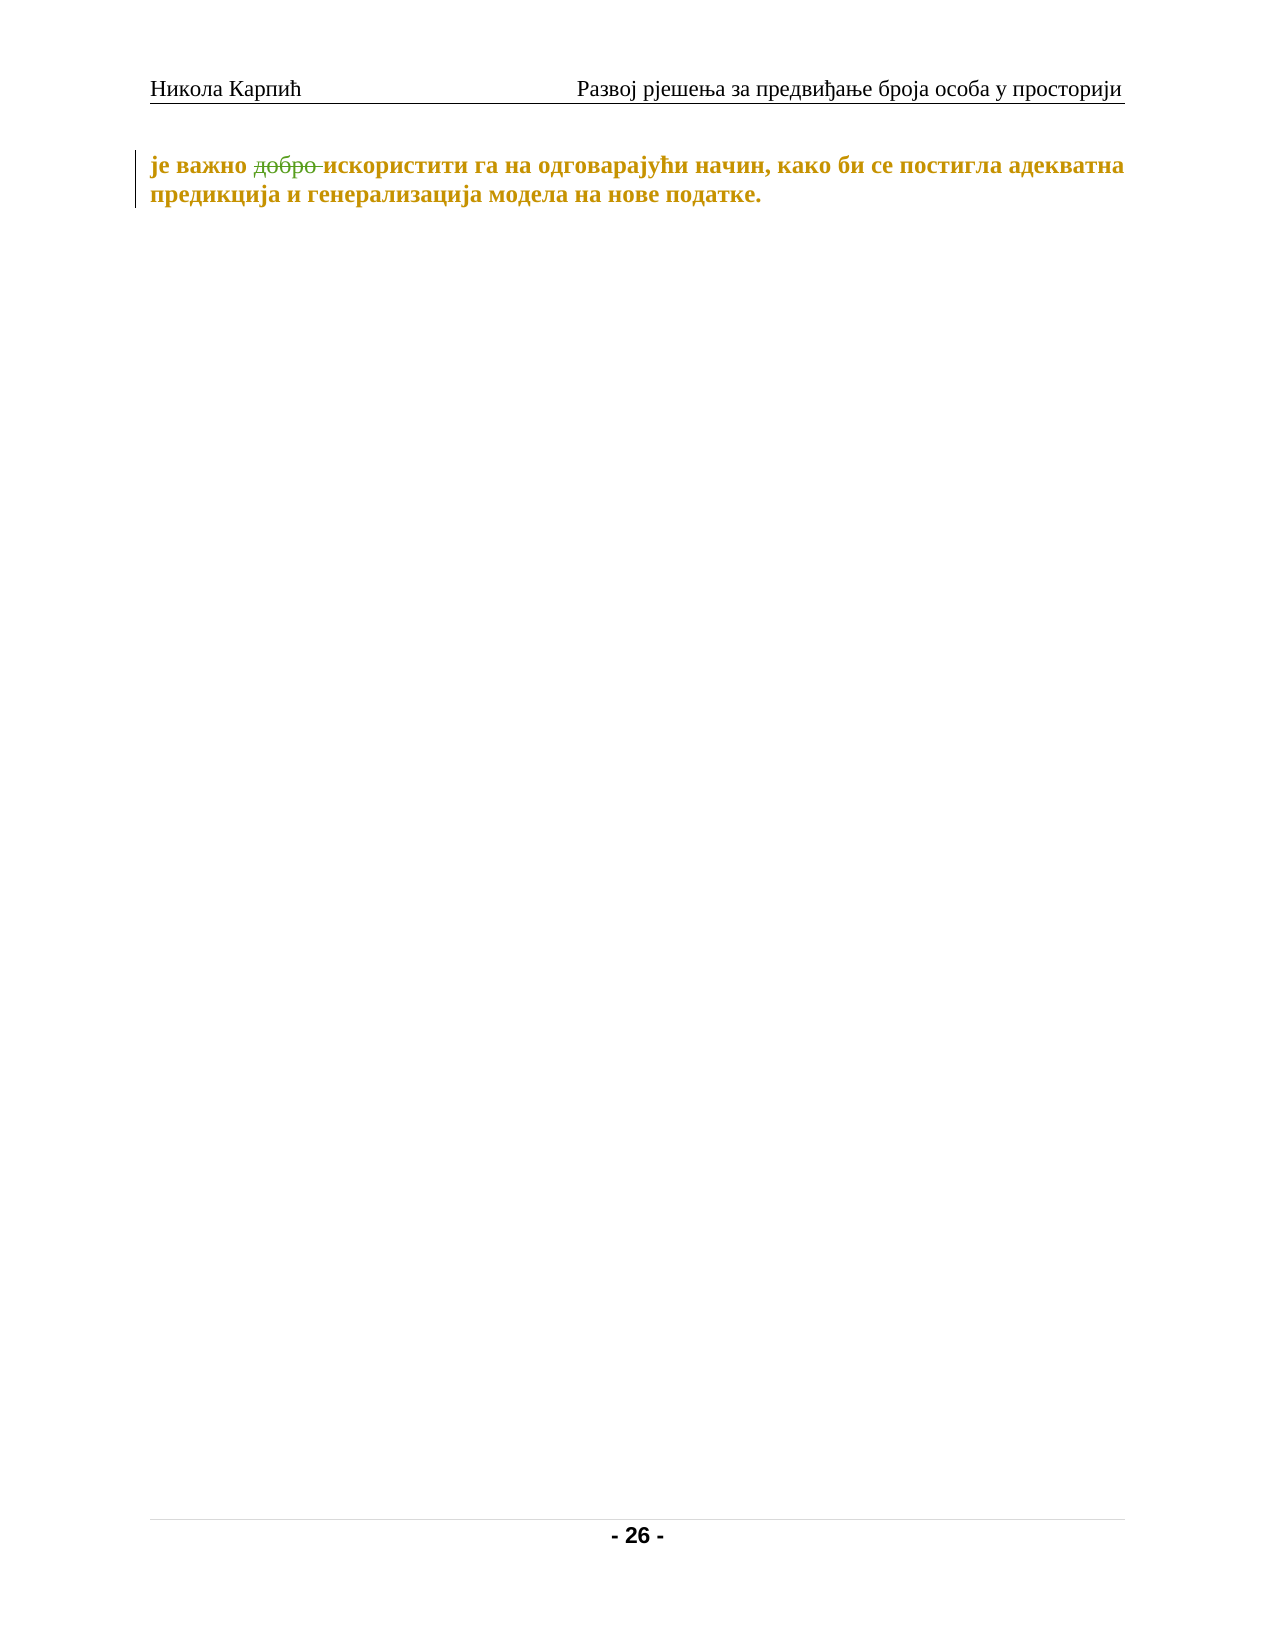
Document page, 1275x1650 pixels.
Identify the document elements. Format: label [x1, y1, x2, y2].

text [150, 150, 1125, 207]
